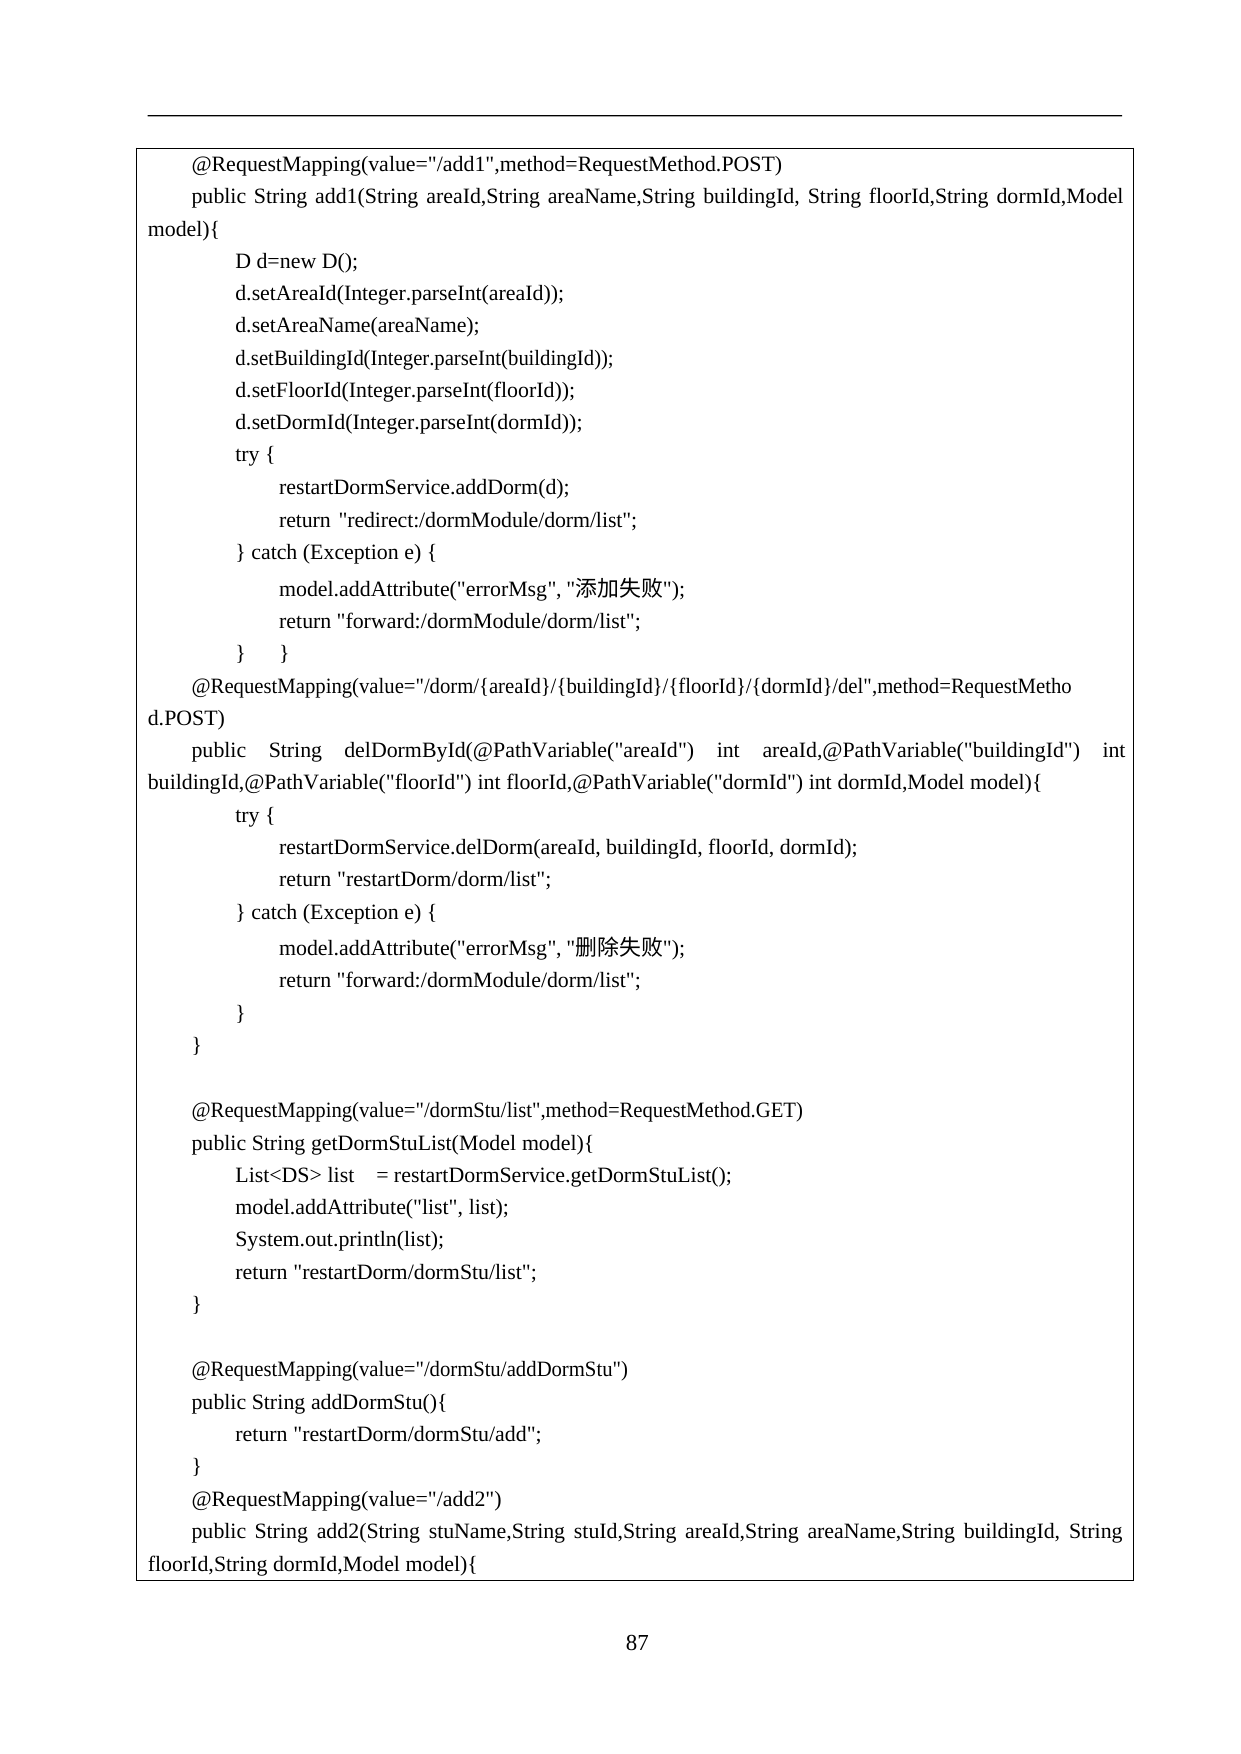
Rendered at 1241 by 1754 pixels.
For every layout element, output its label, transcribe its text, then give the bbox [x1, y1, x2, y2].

text try { [235, 441, 1144, 467]
text @RequestMapping(value="/add1",method=RequestMethod.POST) [191, 151, 1144, 176]
text public String delDormById(@PathVariable("areaId") int areaId,@PathVariable("buildingId") int buildingId,@PathVariable("floorId") int floorId,@PathVariable("dormId") int dormId,Model model){ [148, 737, 1126, 794]
text @RequestMapping(value="/dormStu/list",method=RequestMethod.GET) public String getDormStuList(Model model){ [191, 1097, 857, 1155]
text @RequestMapping(value="/dorm/{areaId}/{buildingId}/{floorId}/{dormId}/del",method=RequestMetho d.POST) [148, 673, 1144, 730]
text System.out.println(list); [235, 1226, 1144, 1251]
text D d=new D(); d.setAreaId(Integer.parseInt(areaId)); d.setAreaName(areaName); d.setBuildingId(Integer.parseInt(buildingId)); d.setFloorId(Integer.parseInt(floorId)); d.setDormId(Integer.parseInt(dormId)); [235, 248, 651, 434]
text restartDormService.addDorm(d); [279, 474, 1144, 499]
text public String add1(String areaId,String areaName,String buildingId, String floorId,String dormId,Model model){ [148, 183, 1144, 241]
text } [191, 1291, 1144, 1317]
text @RequestMapping(value="/dormStu/addDormStu") public String addDormStu(){ [191, 1356, 651, 1414]
text } catch (Exception e) { model.addAttribute("errorMsg", "删除失败"); return "forward:/dormModule/dorm/list"; [235, 899, 686, 992]
text return "restartDorm/dormStu/list"; [235, 1259, 1144, 1284]
text restartDormService.delDorm(areaId, buildingId, floorId, dormId); return "restartDorm/dorm/list"; [279, 834, 859, 892]
text } [235, 1000, 1144, 1025]
text } } [235, 640, 1144, 665]
text return "redirect:/dormModule/dorm/list"; [279, 507, 1144, 532]
text } [191, 1032, 1144, 1057]
text public String add2(String stuName,String stuId,String areaId,String areaName,String buildingId, String floorId,String dormId,Model model){ [148, 1518, 1144, 1576]
text try { [235, 802, 1144, 827]
text } [191, 1453, 1144, 1479]
text } catch (Exception e) { model.addAttribute("errorMsg", "添加失败"); return "forward:/dormModule/dorm/list"; [235, 539, 686, 633]
text List<DS> list = restartDormService.getDormStuList(); model.addAttribute("list", list); [235, 1162, 732, 1219]
text return "restartDorm/dormStu/add"; [235, 1421, 1144, 1446]
text @RequestMapping(value="/add2") [191, 1486, 1144, 1511]
